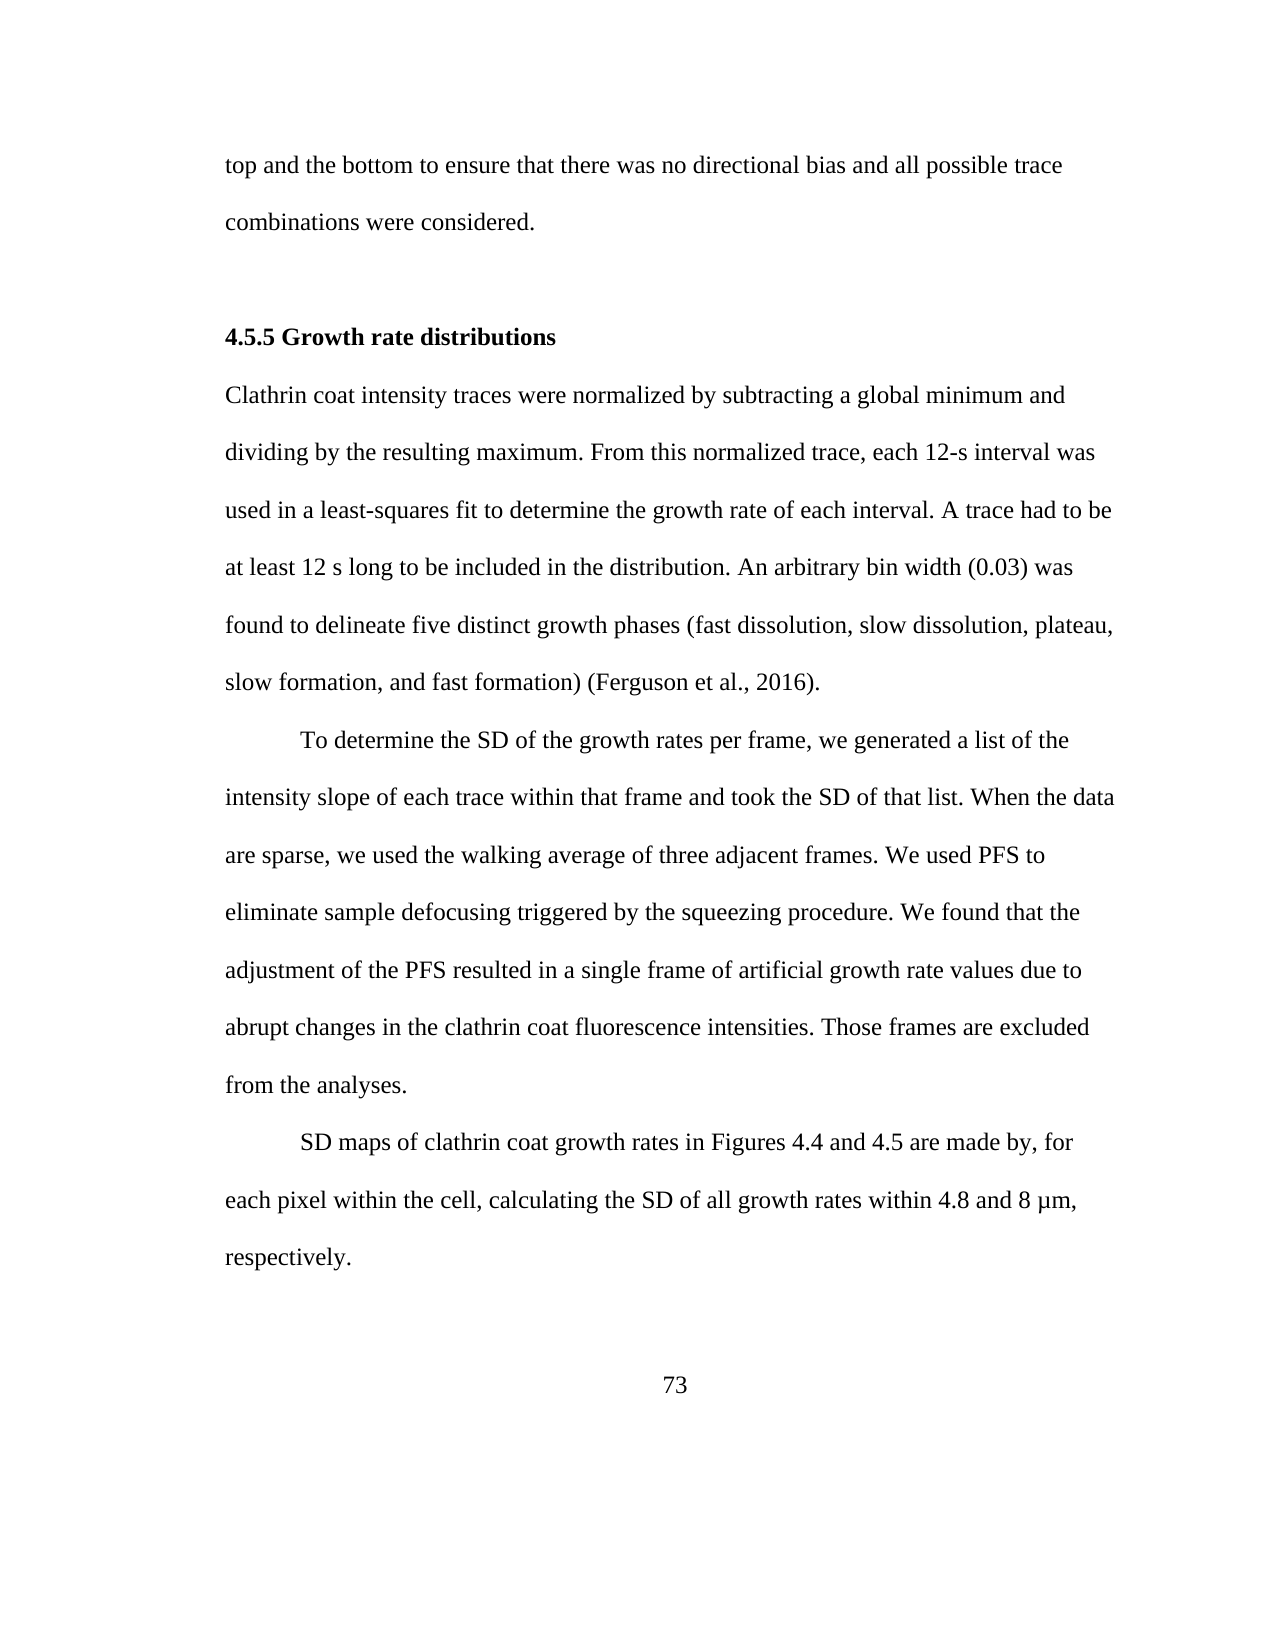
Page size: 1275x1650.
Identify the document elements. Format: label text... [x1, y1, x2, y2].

text Clathrin coat intensity traces were normalized by subtracting a global minimum and dividing by the resulting maximum. From this normalized trace, each 12-s interval was used in a least-squares fit to determine the growth rate of each interval. A trace had to be at least 12 s long to be included in the distribution. An arbitrary bin width (0.03) was found to delineate five distinct growth phases (fast dissolution, slow dissolution, plateau, slow formation, and fast formation) (Ferguson et al., 2016). [225, 380, 1125, 696]
text SD maps of clathrin coat growth rates in Figures 4.4 and 4.5 are made by, for each pixel within the cell, calculating the SD of all growth rates within 4.8 and 8 µm, respectively. [225, 1127, 1125, 1271]
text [225, 150, 1125, 236]
text To determine the SD of the growth rates per frame, we generated a list of the intensity slope of each trace within that frame and took the SD of that list. When the data are sparse, we used the walking average of three adjacent frames. We used PFS to eliminate sample defocusing triggered by the squeezing procedure. We found that the adjustment of the PFS resulted in a single frame of artificial growth rate values due to abrupt changes in the clathrin coat fluorescence intensities. Those frames are excluded from the analyses. [225, 725, 1125, 1099]
subtitle 4.5.5 Growth rate distributions [225, 322, 1125, 351]
